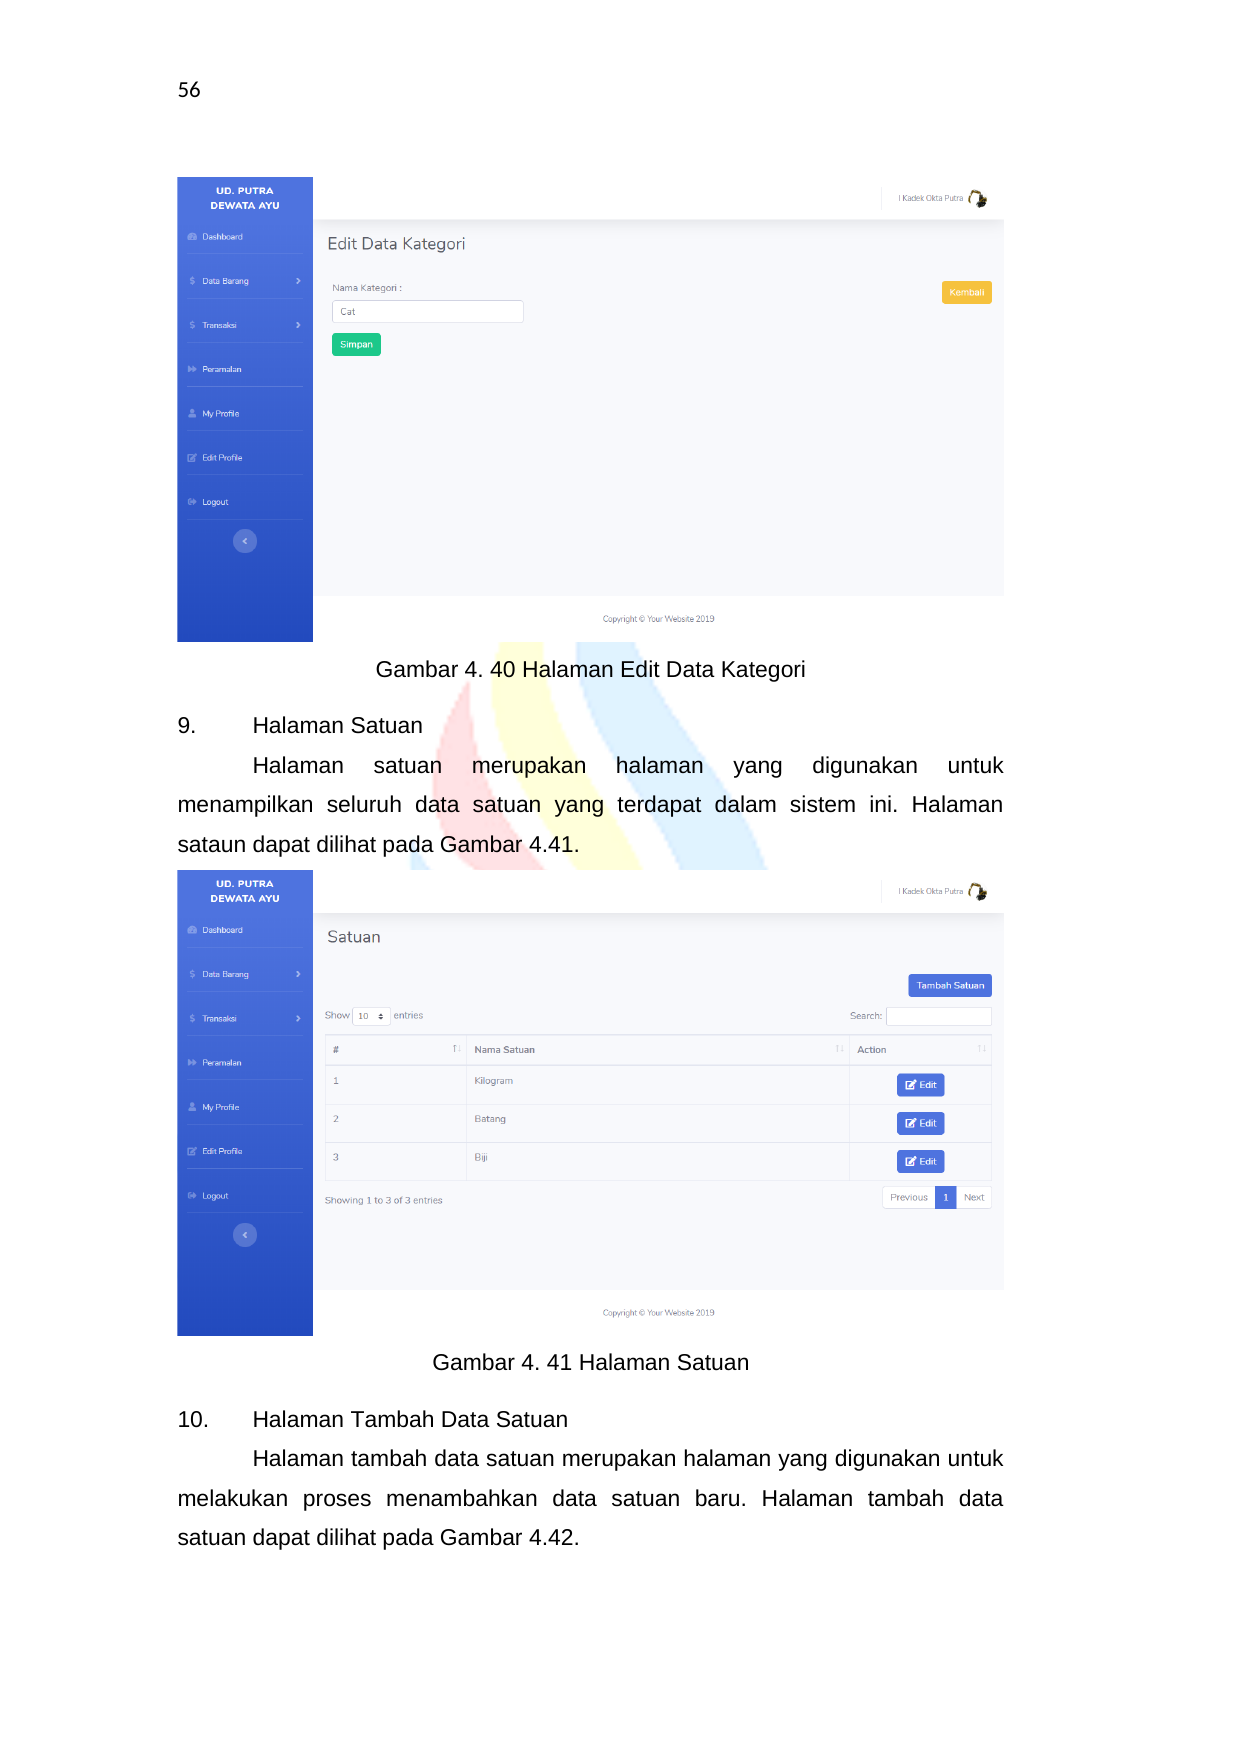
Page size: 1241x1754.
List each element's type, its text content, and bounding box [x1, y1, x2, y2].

text Halaman tambah data satuan merupakan halaman yang digunakan untuk melakukan proses menambahkan data satuan baru. Halaman tambah data satuan dapat dilihat pada Gambar 4.42. [177, 1445, 1004, 1551]
picture [177, 177, 1004, 642]
list Halaman Satuan [177, 712, 1004, 739]
text Gambar 4. 41 Halaman Satuan [177, 1349, 1004, 1376]
text Gambar 4. 40 Halaman Edit Data Kategori [177, 656, 1004, 682]
text Halaman satuan merupakan halaman yang digunakan untuk menampilkan seluruh data satuan yang terdapat dalam sistem ini. Halaman sataun dapat dilihat pada Gambar 4.41. [177, 752, 1004, 857]
list Halaman Tambah Data Satuan [177, 1406, 1004, 1432]
picture [177, 870, 1004, 1336]
